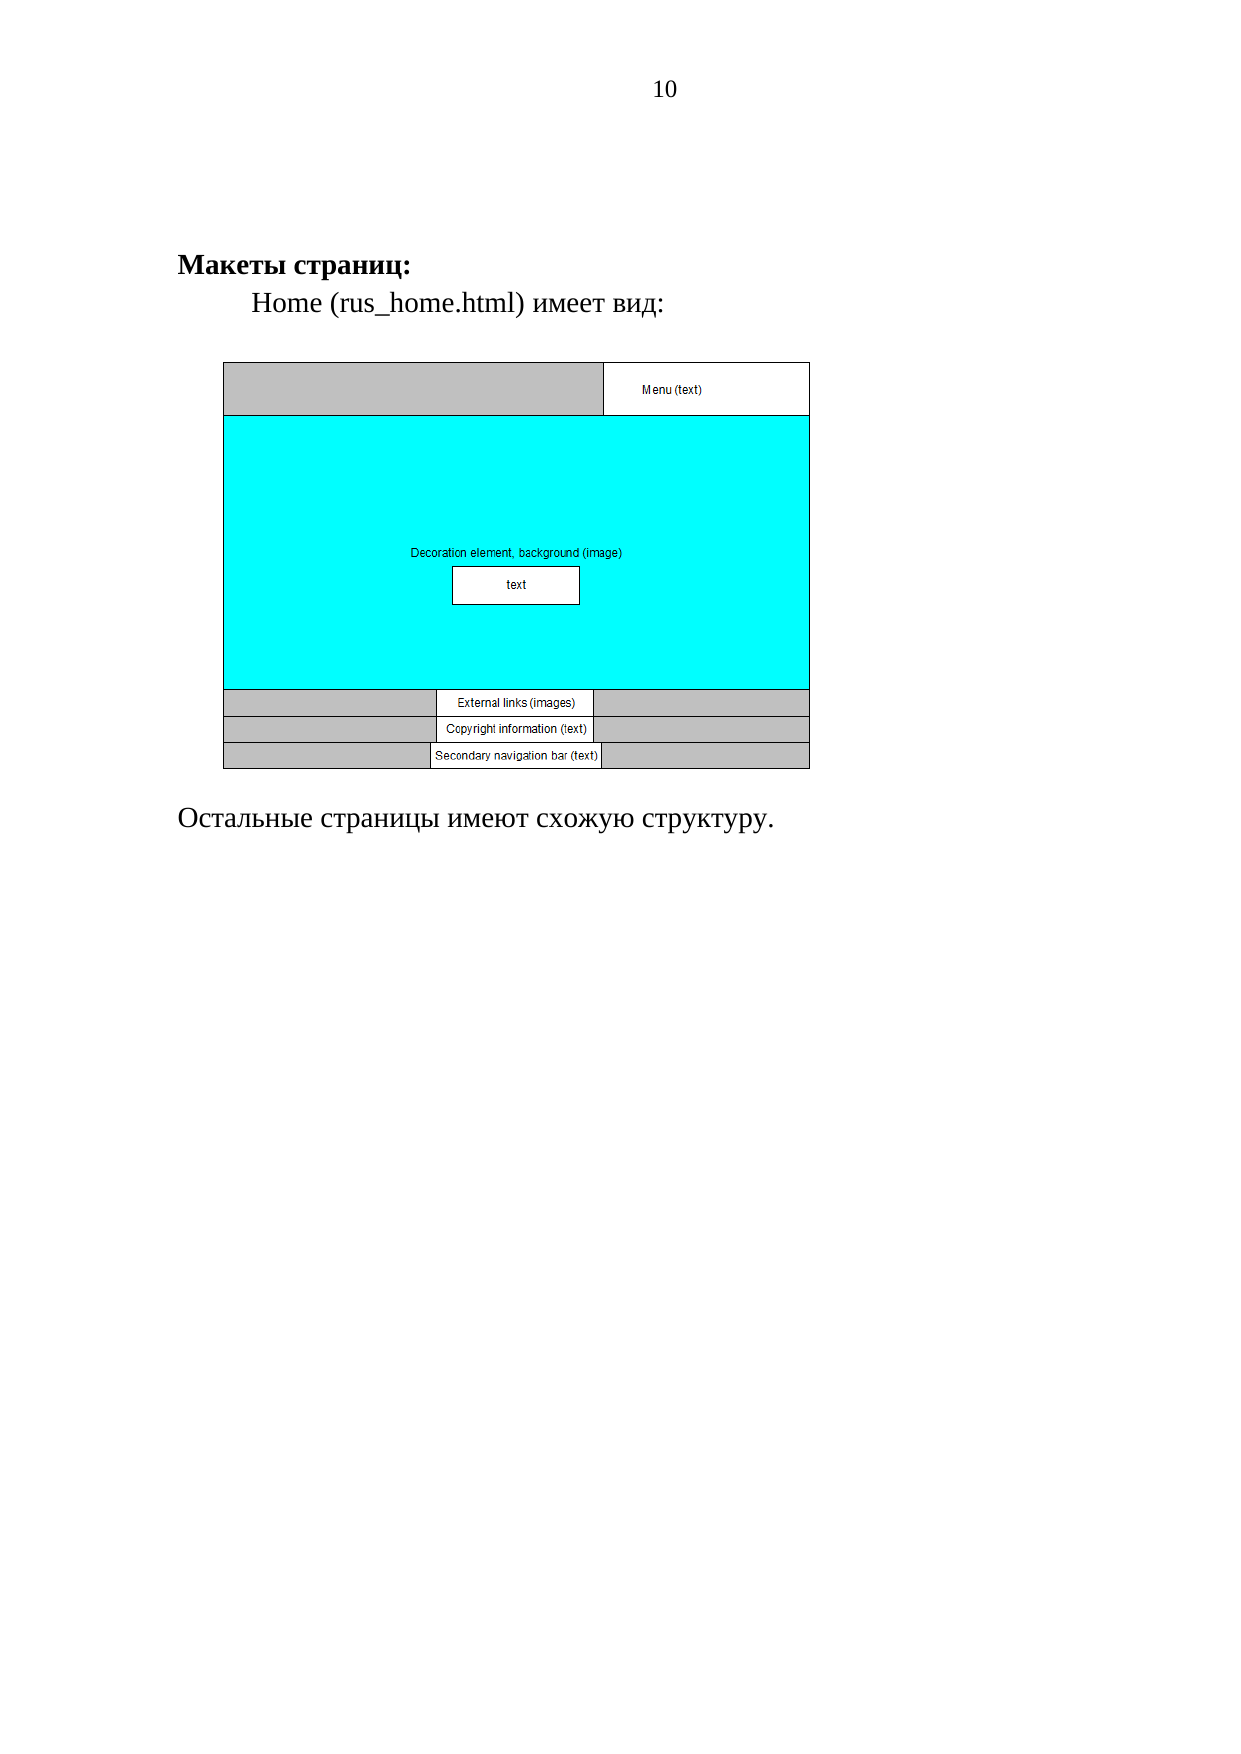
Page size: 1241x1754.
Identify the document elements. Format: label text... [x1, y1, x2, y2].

text Остальные страницы имеют схожую структуру. [177, 800, 1152, 834]
picture [177, 323, 883, 796]
text Макеты страниц: [177, 247, 1152, 280]
text Home (rus_home.html) имеет вид: [177, 285, 1152, 319]
